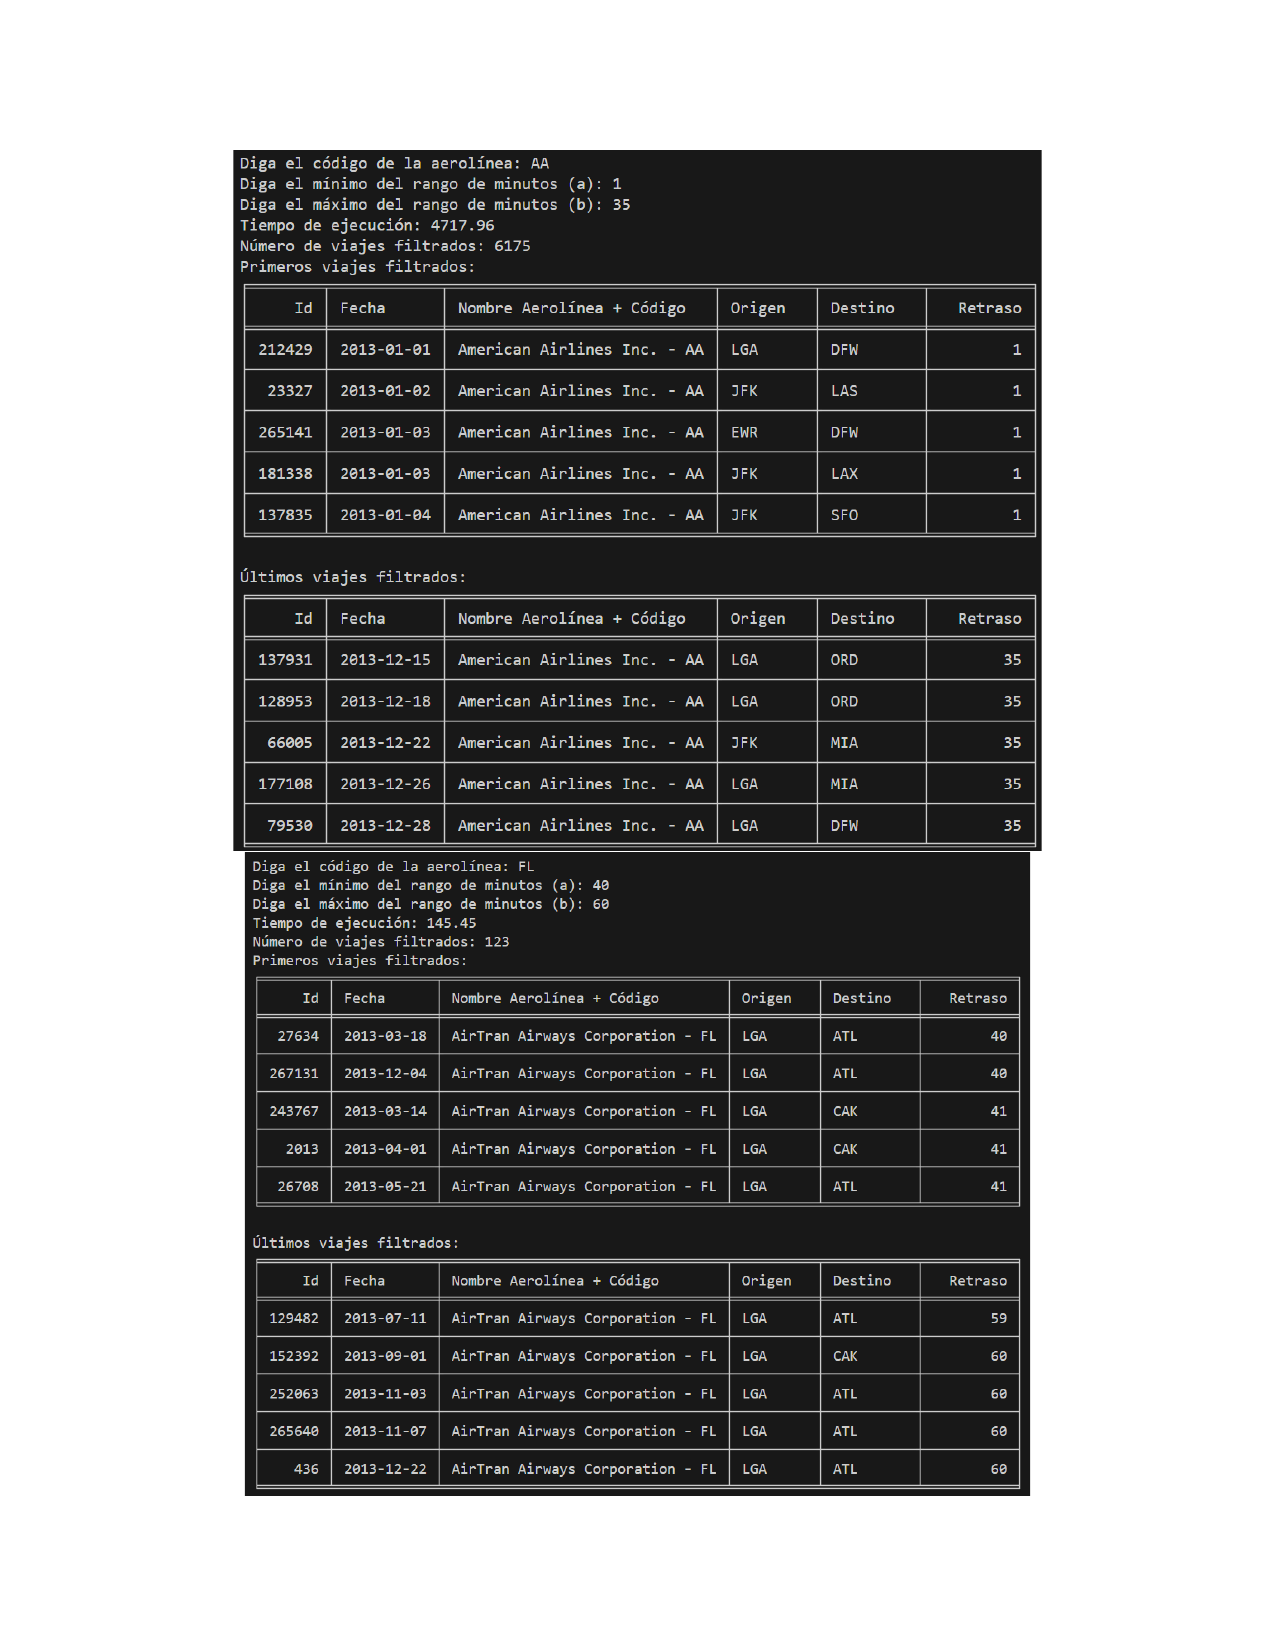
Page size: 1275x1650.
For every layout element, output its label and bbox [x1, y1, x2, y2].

picture [244, 852, 1031, 1496]
picture [233, 150, 1042, 851]
